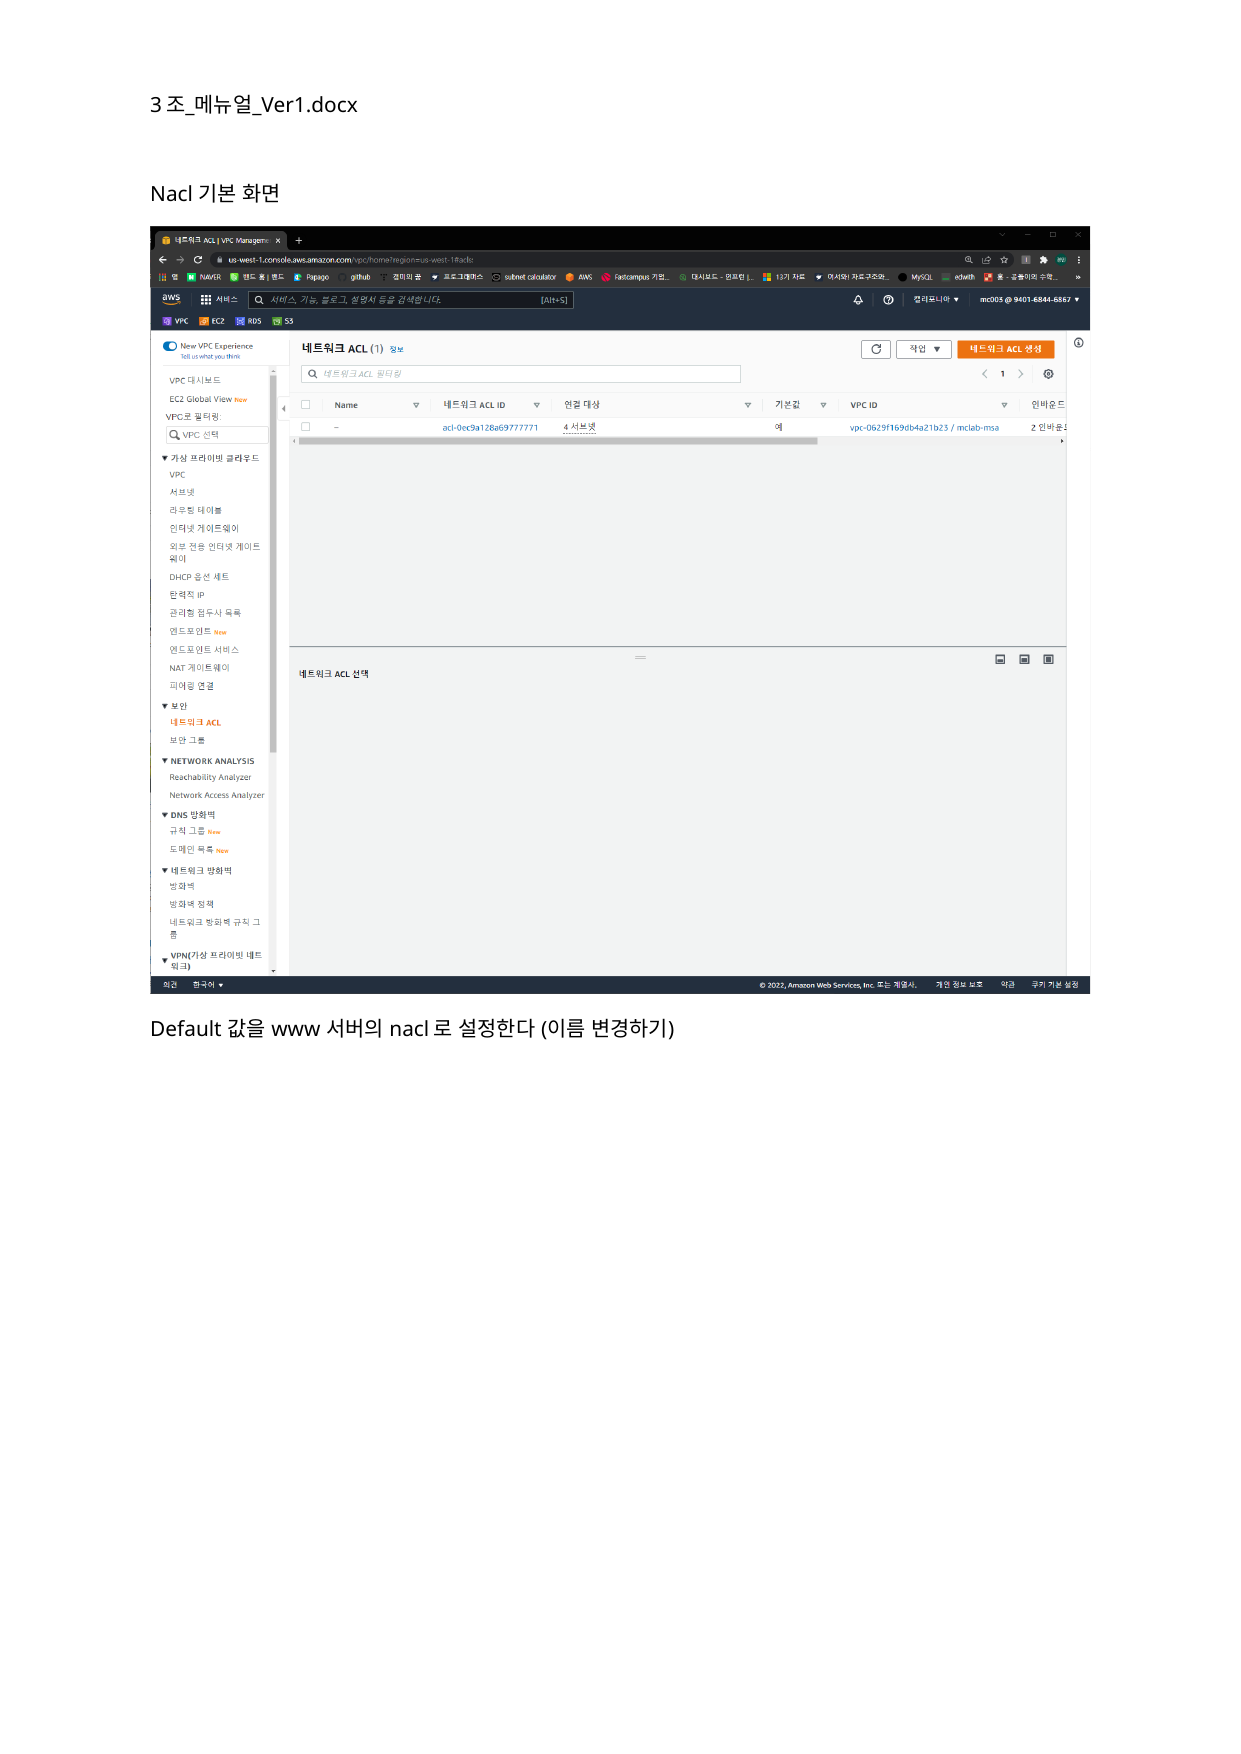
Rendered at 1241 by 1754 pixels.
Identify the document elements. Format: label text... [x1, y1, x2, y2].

picture [150, 226, 1091, 994]
text Default 값을 www 서버의 nacl로 설정한다 (이름 변경하기) [150, 1012, 1090, 1043]
text Nacl 기본 화면 [150, 177, 1090, 207]
